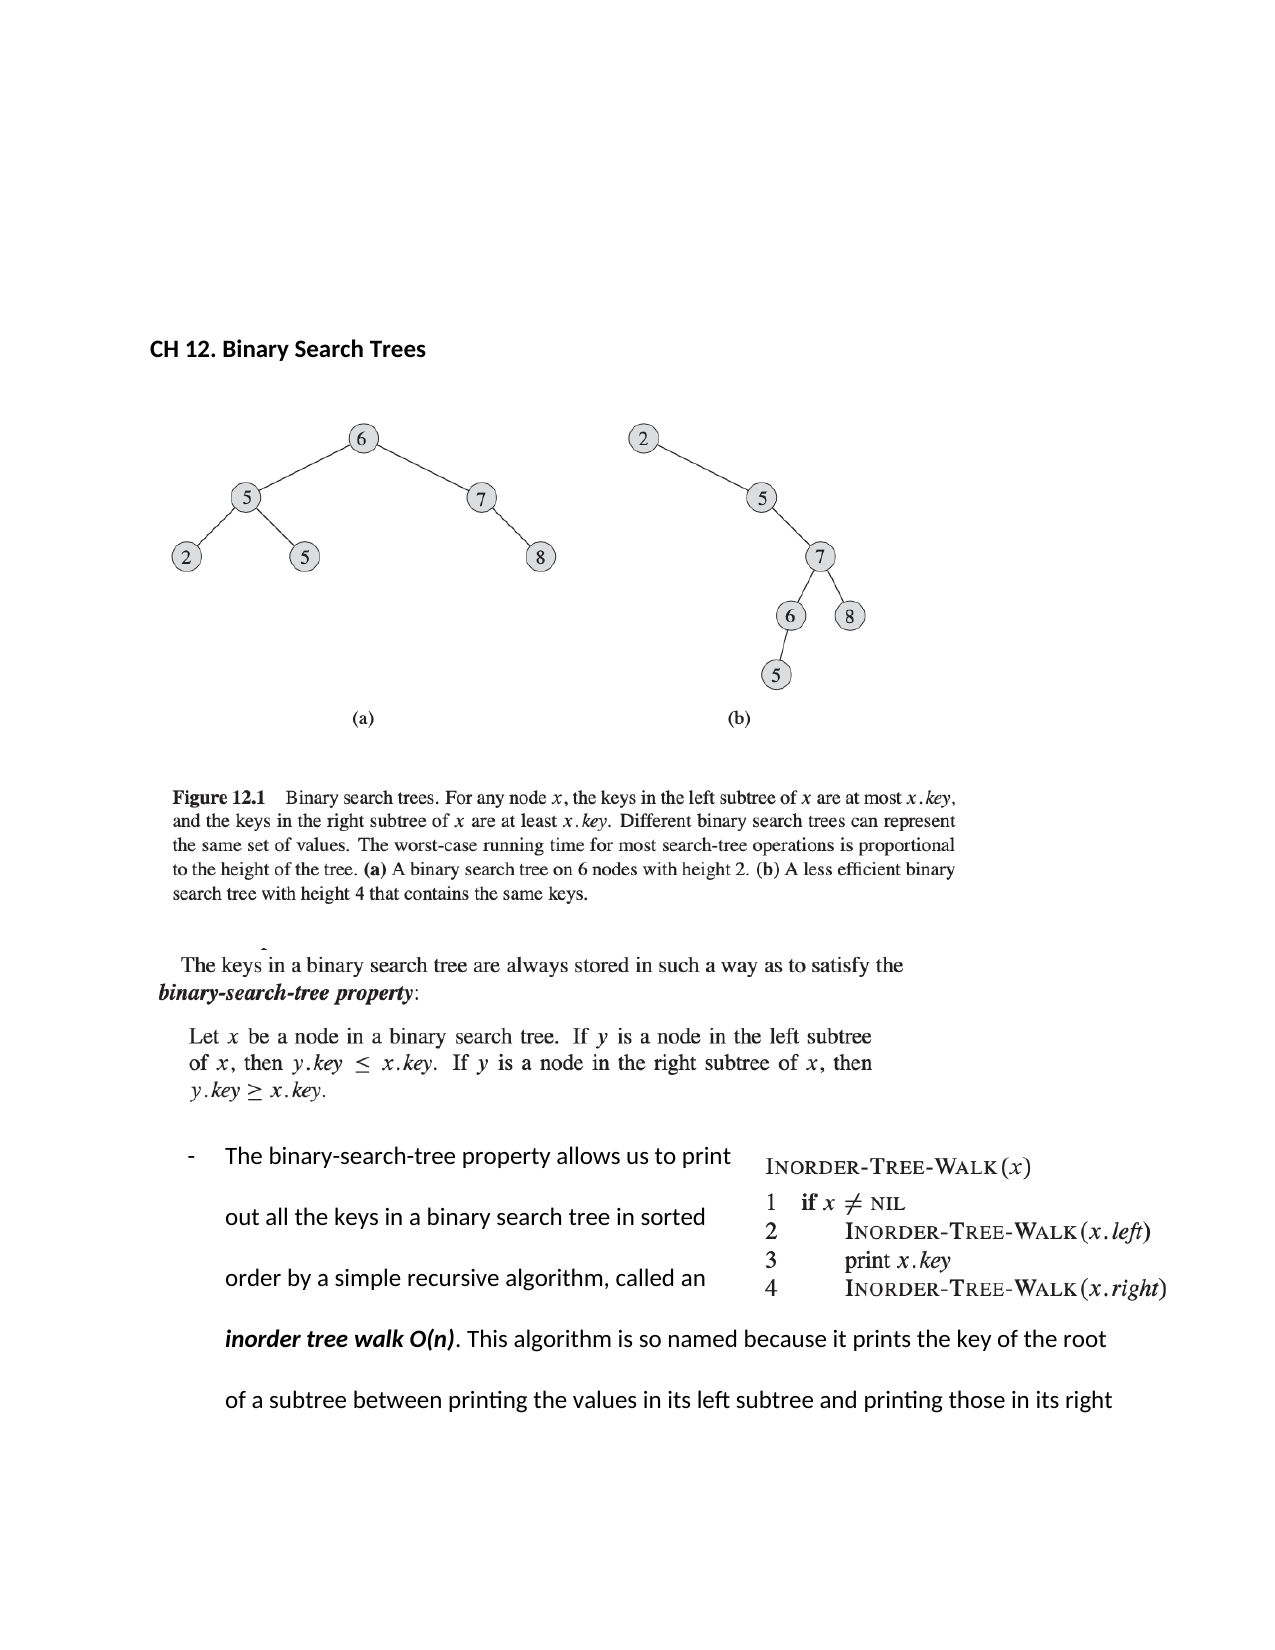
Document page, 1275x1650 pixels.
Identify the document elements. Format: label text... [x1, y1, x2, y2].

text CH 12. Binary Search Trees [150, 333, 1125, 364]
picture [150, 394, 966, 919]
picture [757, 1145, 1177, 1308]
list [187, 1140, 1125, 1415]
picture [150, 948, 912, 1110]
